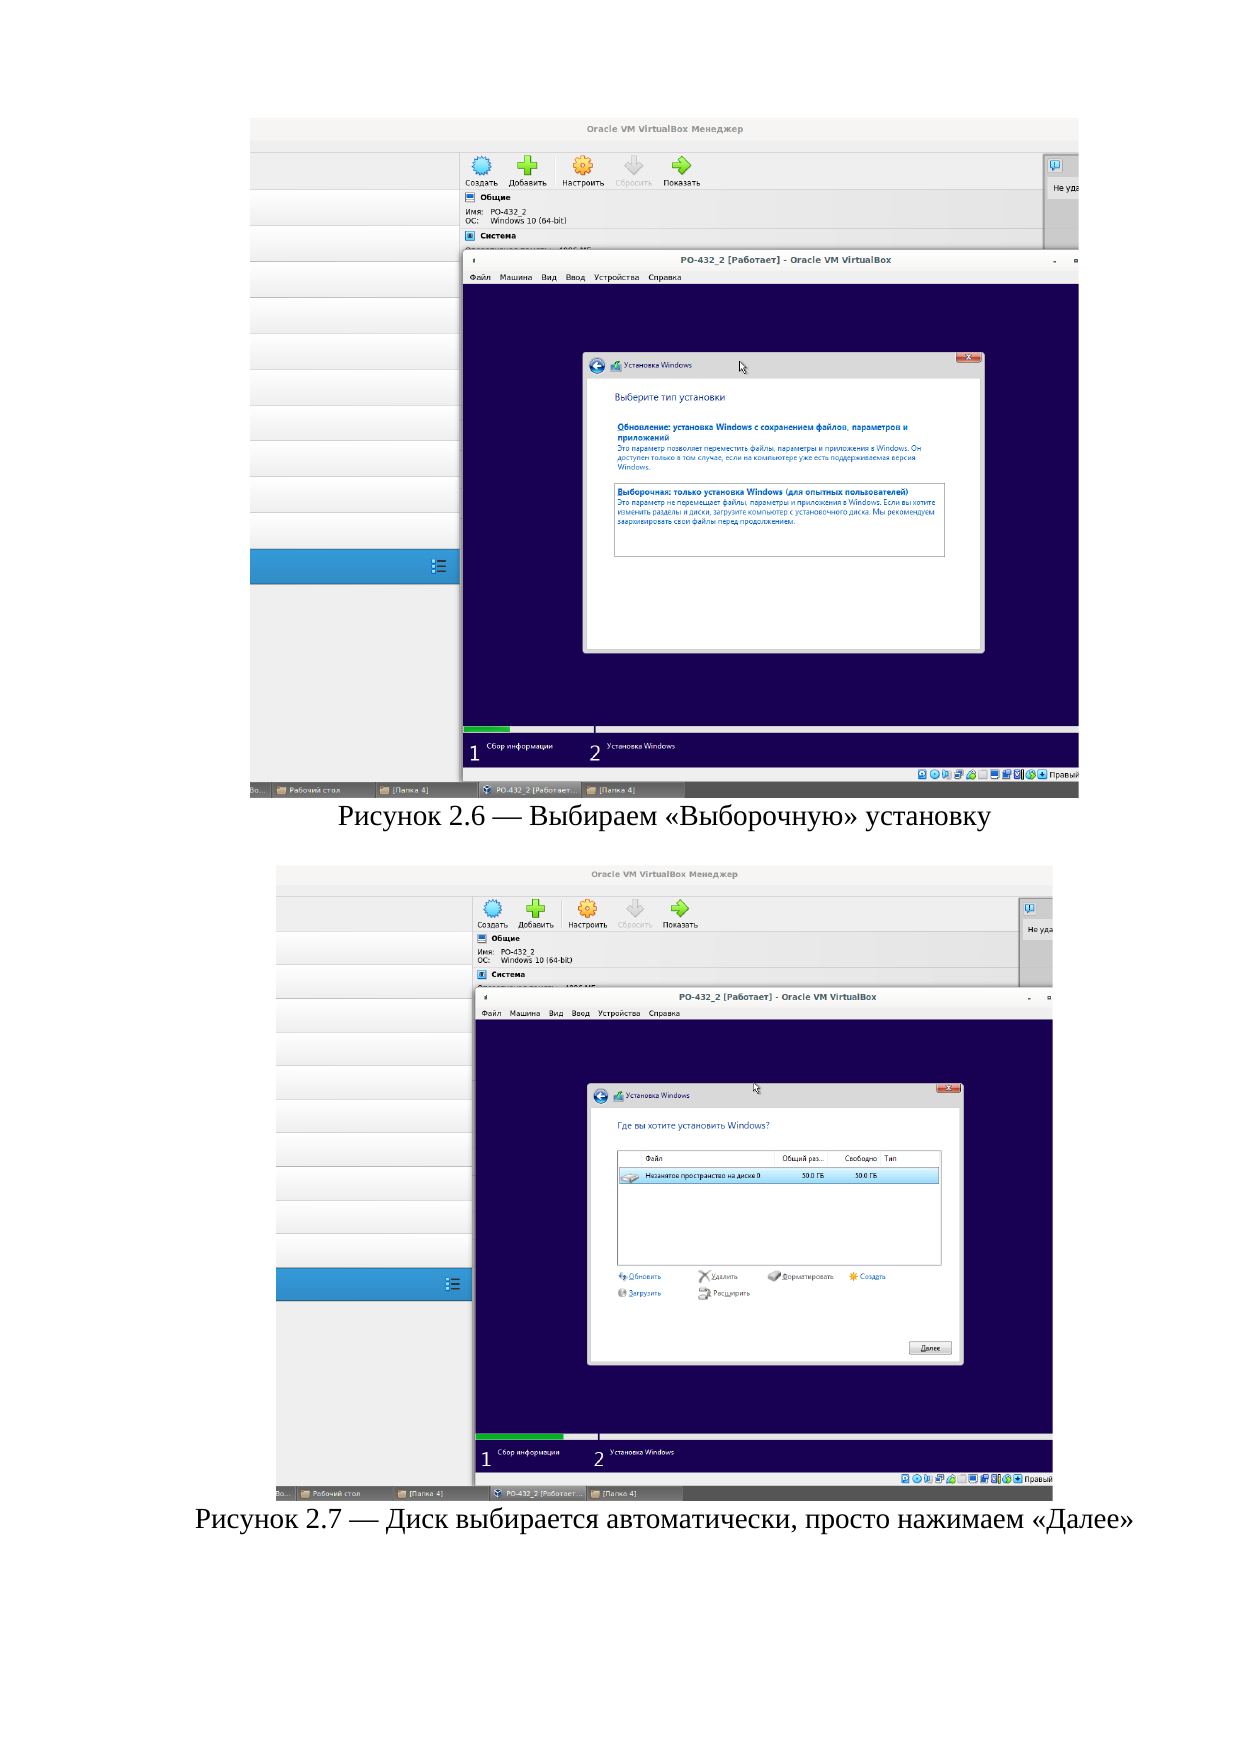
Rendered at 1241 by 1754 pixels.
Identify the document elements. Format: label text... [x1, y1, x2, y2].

picture [276, 865, 1053, 1501]
text Рисунок 2.7 — Диск выбирается автоматически, просто нажимаем «Далее» [177, 1501, 1152, 1534]
picture [250, 118, 1079, 798]
text Рисунок 2.6 — Выбираем «Выборочную» установку [177, 798, 1152, 831]
